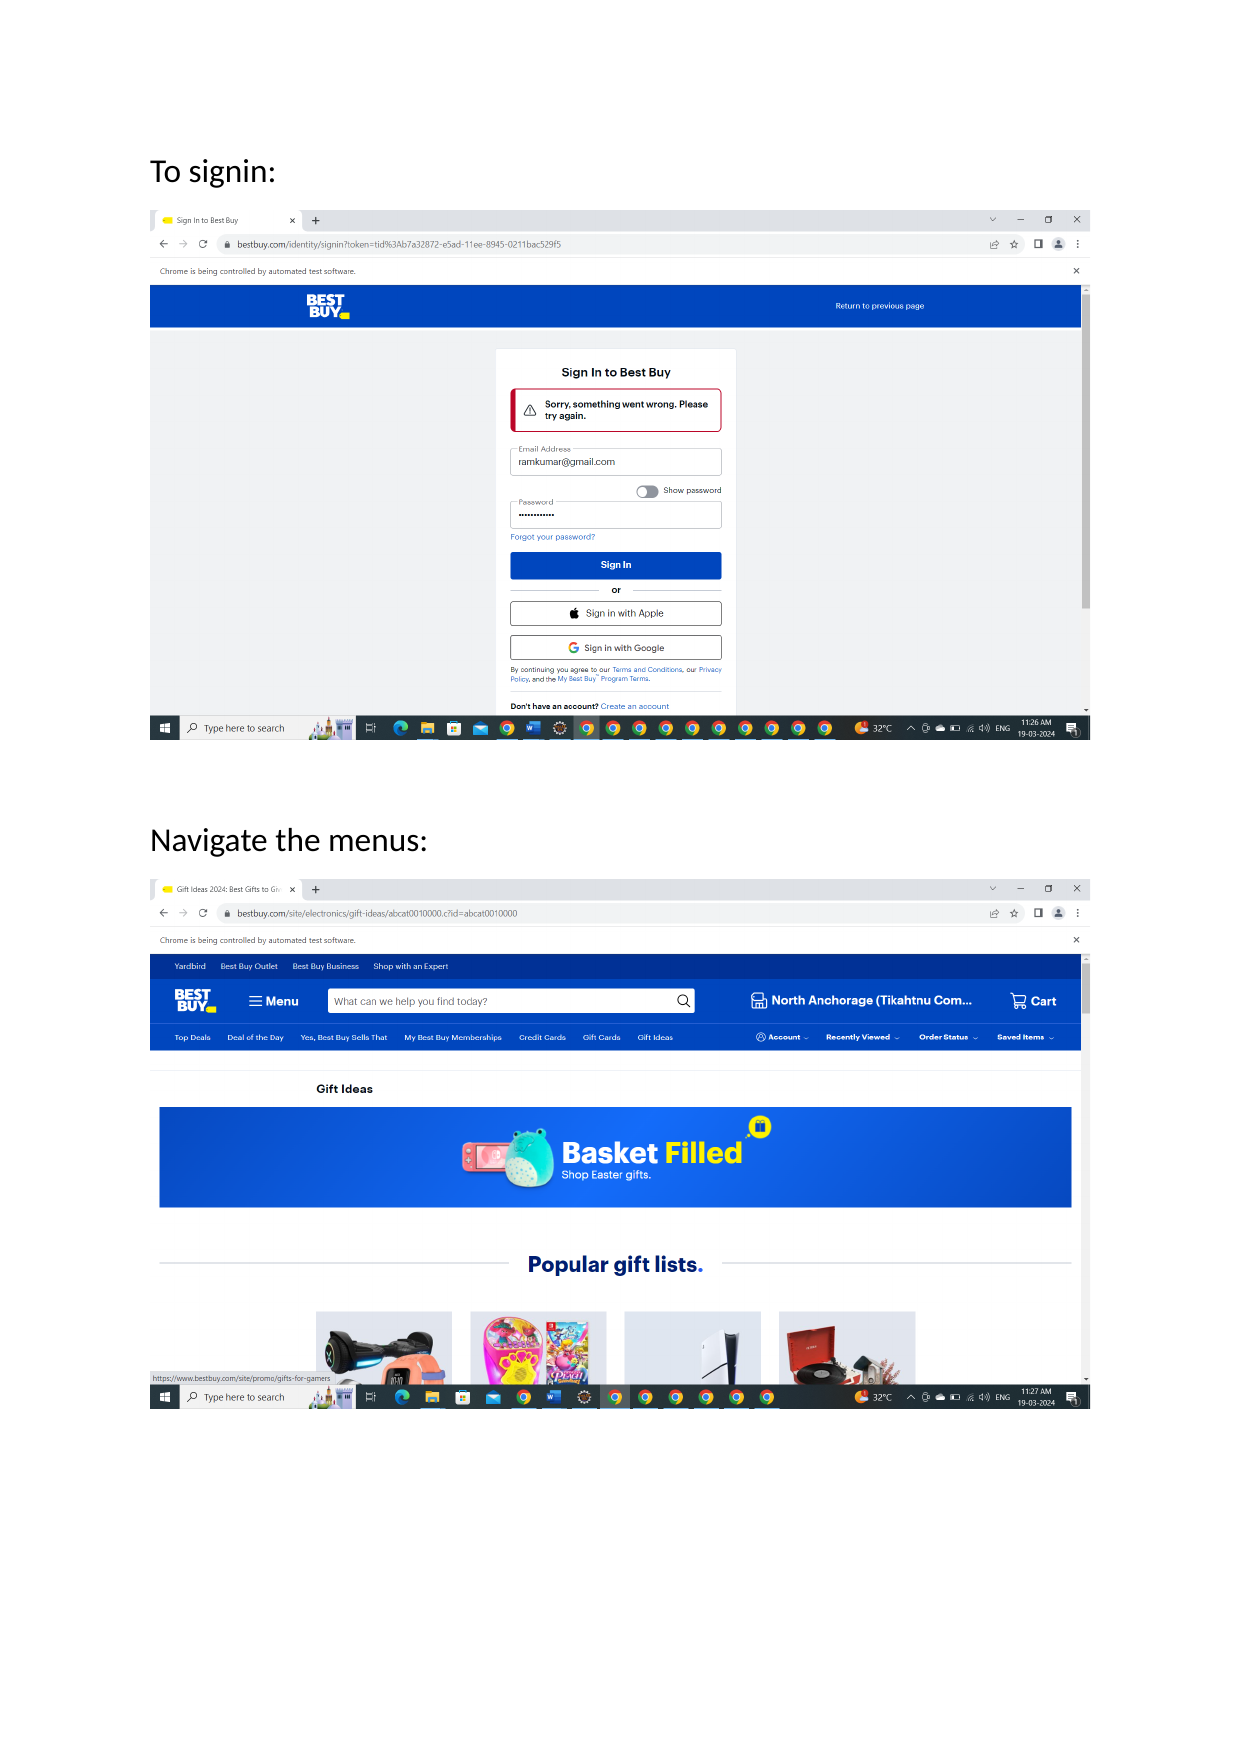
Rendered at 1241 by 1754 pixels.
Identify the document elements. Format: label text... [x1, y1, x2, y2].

text Navigate the menus: [150, 819, 1090, 860]
picture [150, 879, 1091, 1409]
text To signin: [150, 150, 1090, 191]
picture [150, 210, 1091, 740]
